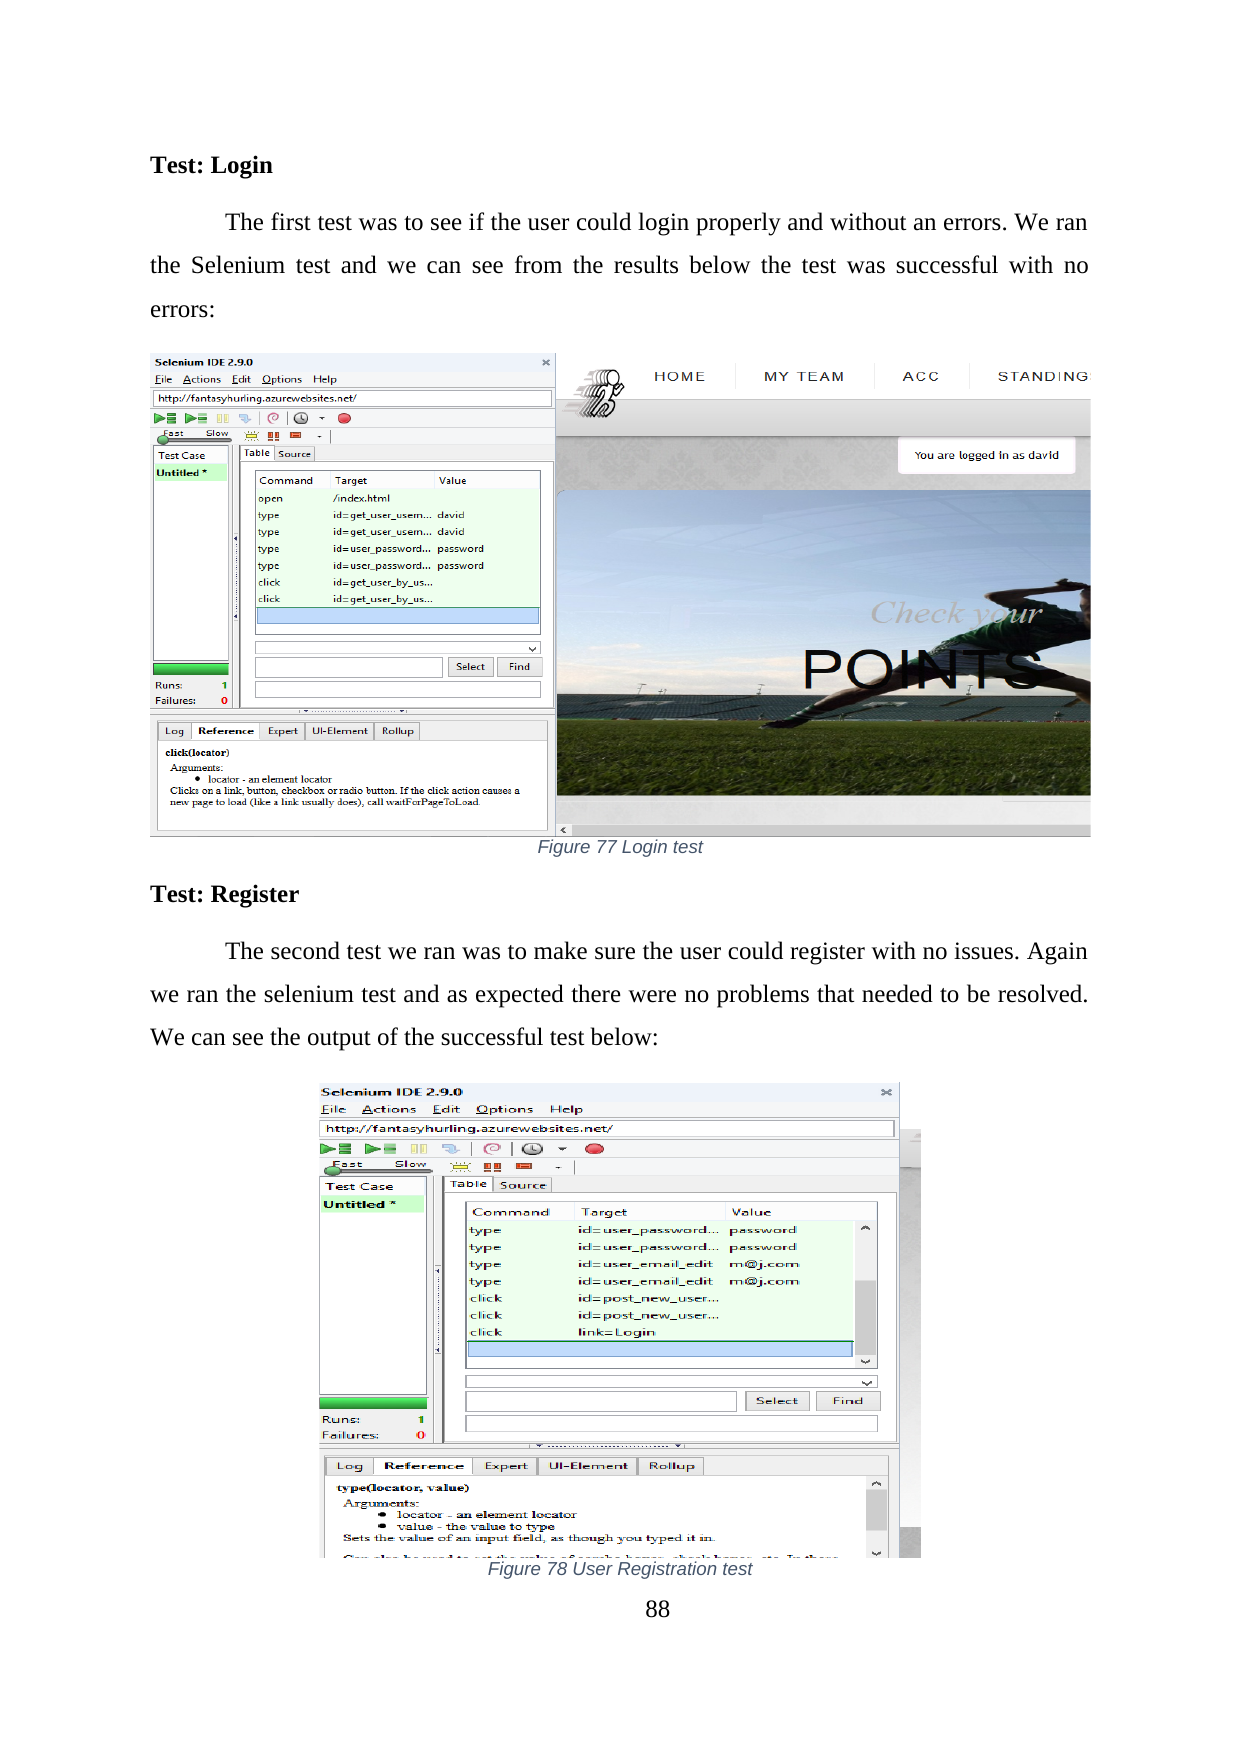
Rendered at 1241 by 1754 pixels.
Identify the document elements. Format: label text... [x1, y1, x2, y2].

text The first test was to see if the user could login properly and without an errors. We ran the Selenium test and we can see from the results below the test was successful with no errors: [150, 207, 1090, 322]
subtitle Test: Register [150, 879, 1090, 907]
text The second test we ran was to make sure the user could register with no issues. Again we ran the selenium test and as expected there were no problems that needed to be resolved. We can see the output of the successful test below: [150, 936, 1090, 1051]
picture [319, 1082, 921, 1558]
text Figure 78 User Registration test [150, 1557, 1090, 1579]
subtitle Test: Login [150, 150, 1090, 179]
picture [150, 353, 1091, 837]
text Figure 77 Login test [150, 837, 1090, 858]
